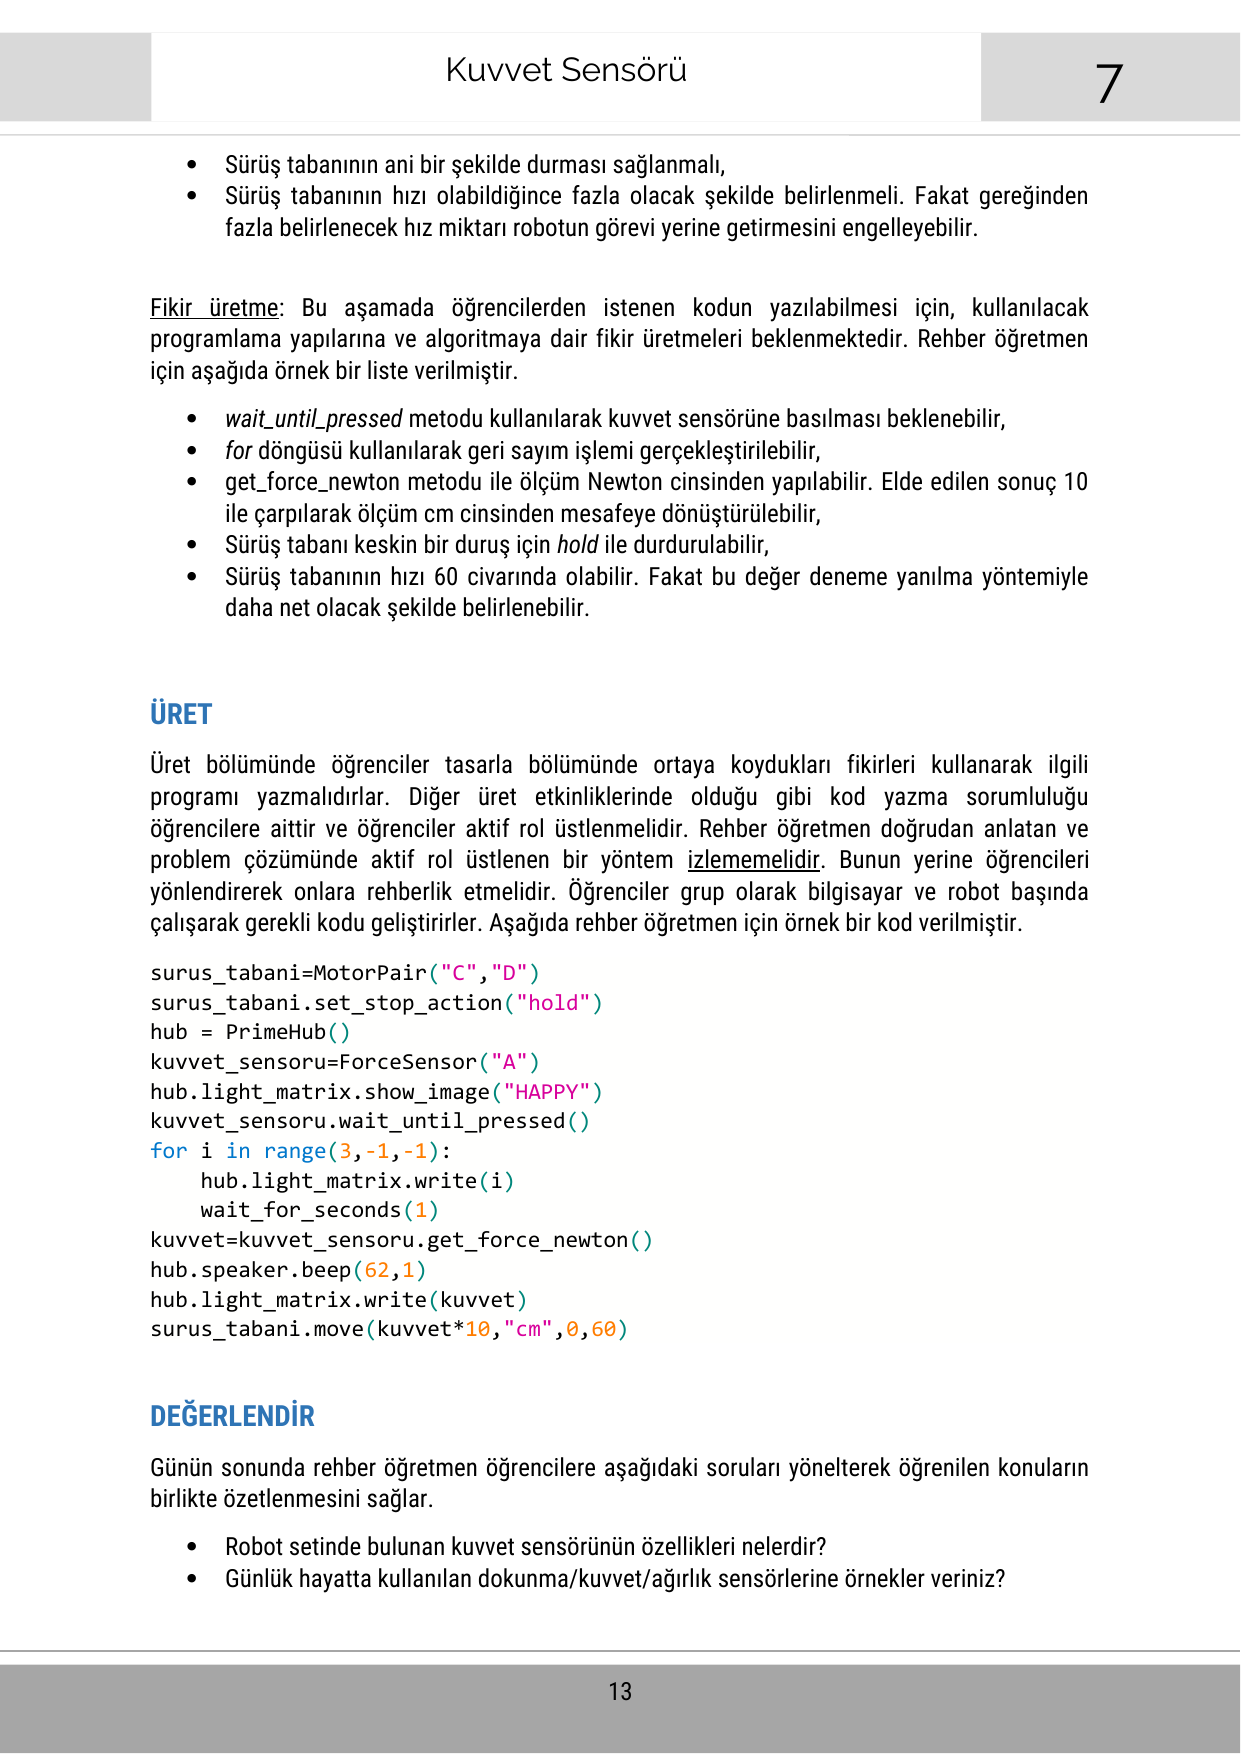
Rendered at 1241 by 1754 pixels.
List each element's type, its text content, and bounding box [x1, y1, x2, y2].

subtitle ÜRET [150, 697, 1090, 731]
text kuvvet=kuvvet_sensoru.get_force_newton() [150, 1224, 1090, 1253]
text Üret bölümünde öğrenciler tasarla bölümünde ortaya koydukları fikirleri kullanarak ilgili programı yazmalıdırlar. Diğer üret etkinliklerinde olduğu gibi kod yazma sorumluluğu öğrencilere aittir ve öğrenciler aktif rol üstlenmelidir. Rehber öğretmen doğrudan anlatan ve problem çözümünde aktif rol üstlenen bir yöntem izlememelidir. Bunun yerine öğrencileri yönlendirerek onlara rehberlik etmelidir. Öğrenciler grup olarak bilgisayar ve robot başında çalışarak gerekli kodu geliştirirler. Aşağıda rehber öğretmen için örnek bir kod verilmiştir. [150, 751, 1090, 938]
list get_force_newton metodu ile ölçüm Newton cinsinden yapılabilir. Elde edilen sonuç 10 ile çarpılarak ölçüm cm cinsinden mesafeye dönüştürülebilir, [187, 467, 1090, 528]
text kuvvet_sensoru.wait_until_pressed() [150, 1105, 1090, 1135]
text hub.speaker.beep(62,1) [150, 1253, 1090, 1283]
text for i in range(3,-1,-1): [150, 1135, 1090, 1164]
text surus_tabani.set_stop_action("hold") [150, 986, 1090, 1016]
list Sürüş tabanının hızı olabildiğince fazla olacak şekilde belirlenmeli. Fakat gereğinden fazla belirlenecek hız miktarı robotun görevi yerine getirmesini engelleyebilir. [187, 182, 1090, 242]
text surus_tabani.move(kuvvet*10,"cm",0,60) [150, 1313, 1090, 1343]
text kuvvet_sensoru=ForceSensor("A") [150, 1046, 1090, 1075]
list wait_until_pressed metodu kullanılarak kuvvet sensörüne basılması beklenebilir, [187, 404, 1090, 433]
text Fikir üretme: Bu aşamada öğrencilerden istenen kodun yazılabilmesi için, kullanılacak programlama yapılarına ve algoritmaya dair fikir üretmeleri beklenmektedir. Rehber öğretmen için aşağıda örnek bir liste verilmiştir. [150, 293, 1090, 385]
list Sürüş tabanının ani bir şekilde durması sağlanmalı, [187, 150, 1090, 179]
text hub.light_matrix.write(i) [150, 1164, 1090, 1194]
list Sürüş tabanının hızı 60 civarında olabilir. Fakat bu değer deneme yanılma yöntemiyle daha net olacak şekilde belirlenebilir. [187, 562, 1090, 623]
text surus_tabani=MotorPair("C","D") [150, 957, 1090, 986]
text hub.light_matrix.show_image("HAPPY") [150, 1075, 1090, 1105]
text Günün sonunda rehber öğretmen öğrencilere aşağıdaki soruları yönelterek öğrenilen konuların birlikte özetlenmesini sağlar. [150, 1453, 1090, 1513]
text hub = PrimeHub() [150, 1016, 1090, 1046]
list Robot setinde bulunan kuvvet sensörünün özellikleri nelerdir? [187, 1532, 1090, 1562]
list Günlük hayatta kullanılan dokunma/kuvvet/ağırlık sensörlerine örnekler veriniz? [187, 1564, 1090, 1593]
subtitle DEĞERLENDİR [150, 1399, 1090, 1433]
list Sürüş tabanı keskin bir duruş için hold ile durdurulabilir, [187, 531, 1090, 560]
text hub.light_matrix.write(kuvvet) [150, 1283, 1090, 1313]
text wait_for_seconds(1) [150, 1194, 1090, 1224]
list for döngüsü kullanılarak geri sayım işlemi gerçekleştirilebilir, [187, 436, 1090, 465]
